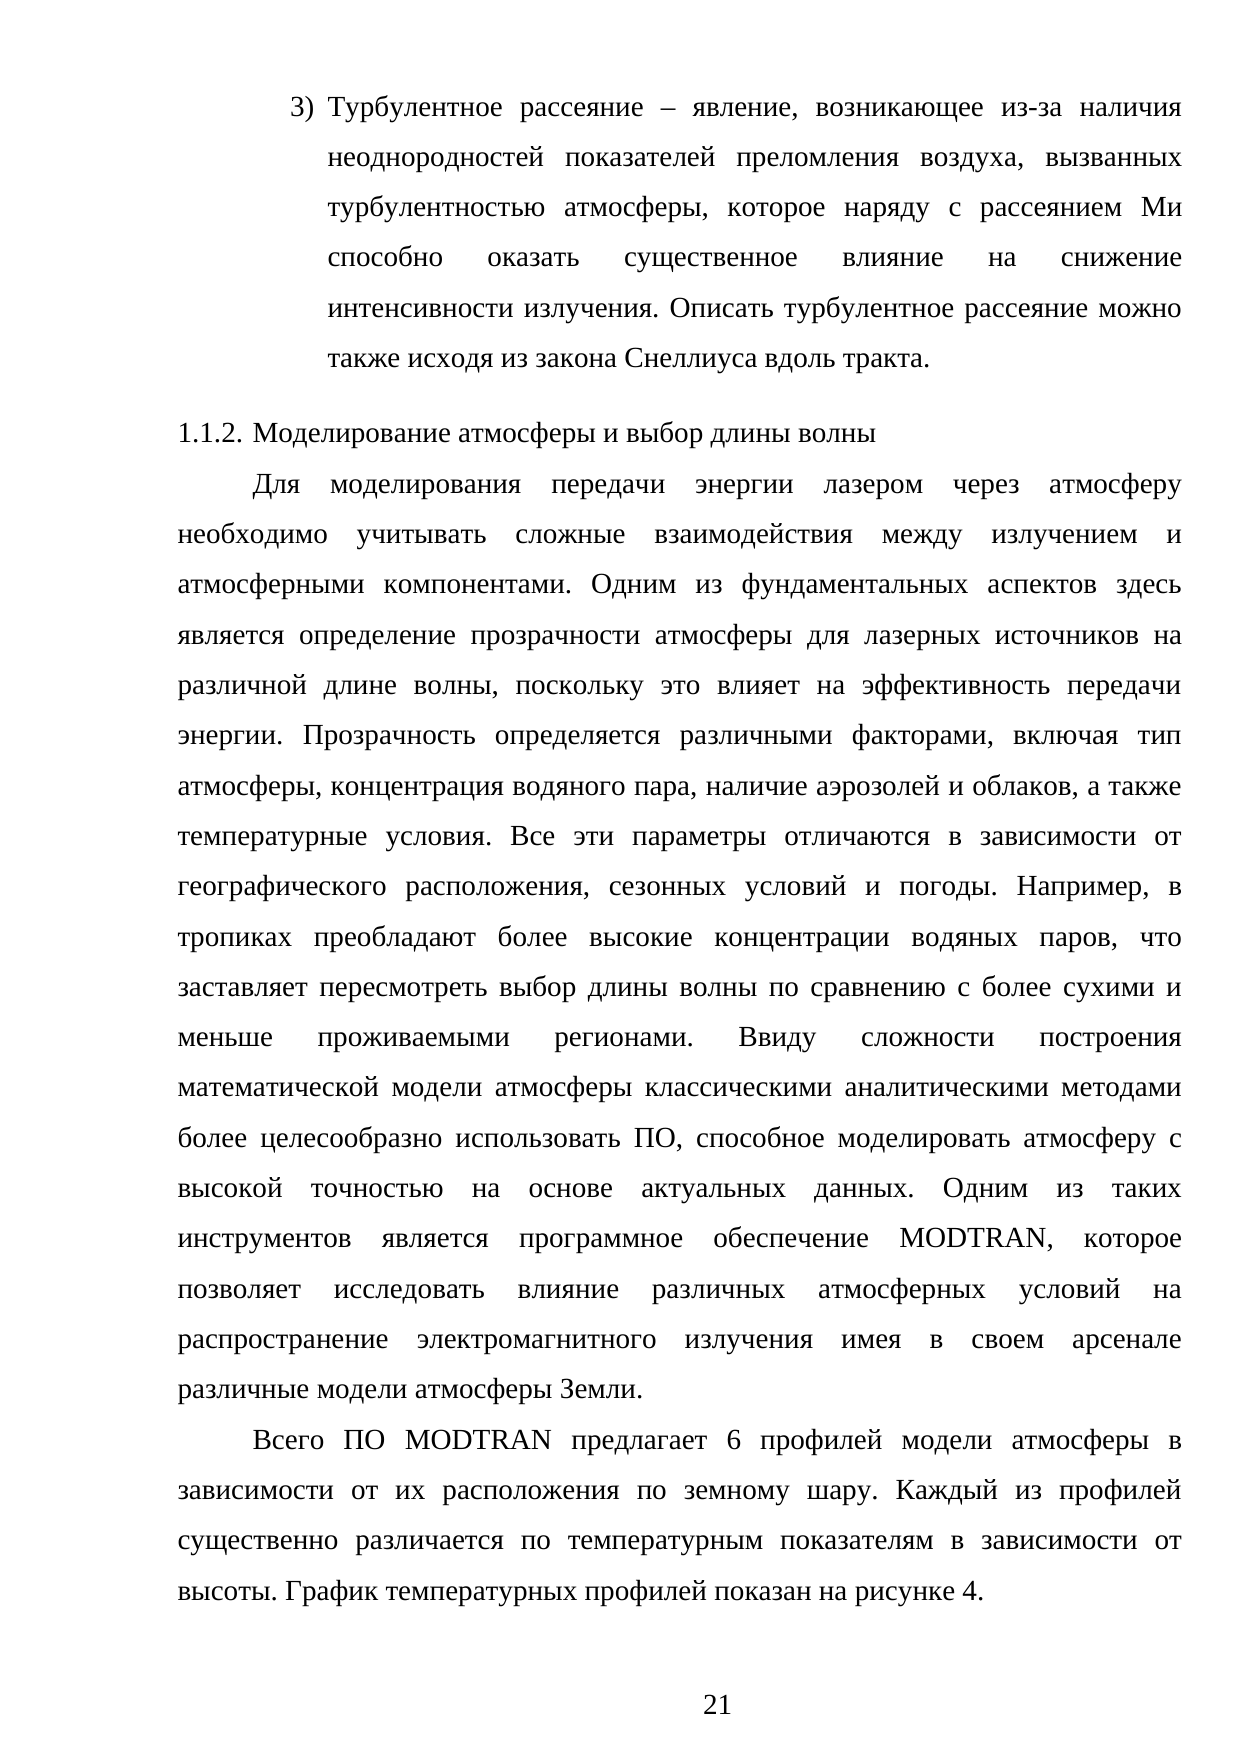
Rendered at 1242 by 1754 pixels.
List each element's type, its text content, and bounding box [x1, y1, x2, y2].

text Всего ПО MODTRAN предлагает 6 профилей модели атмосферы в зависимости от их расположения по земному шару. Каждый из профилей существенно различается по температурным показателям в зависимости от высоты. График температурных профилей показан на рисунке 4. [177, 1422, 1183, 1606]
list Турбулентное рассеяние – явление, возникающее из-за наличия неоднородностей показателей преломления воздуха, вызванных турбулентностью атмосферы, которое наряду с рассеянием Ми способно оказать существенное влияние на снижение интенсивности излучения. Описать турбулентное рассеяние можно также исходя из закона Снеллиуса вдоль тракта. [290, 89, 1183, 374]
subtitle Моделирование атмосферы и выбор длины волны [177, 416, 1183, 449]
text Для моделирования передачи энергии лазером через атмосферу необходимо учитывать сложные взаимодействия между излучением и атмосферными компонентами. Одним из фундаментальных аспектов здесь является определение прозрачности атмосферы для лазерных источников на различной длине волны, поскольку это влияет на эффективность передачи энергии. Прозрачность определяется различными факторами, включая тип атмосферы, концентрация водяного пара, наличие аэрозолей и облаков, а также температурные условия. Все эти параметры отличаются в зависимости от географического расположения, сезонных условий и погоды. Например, в тропиках преобладают более высокие концентрации водяных паров, что заставляет пересмотреть выбор длины волны по сравнению с более сухими и меньше проживаемыми регионами. Ввиду сложности построения математической модели атмосферы классическими аналитическими методами более целесообразно использовать ПО, способное моделировать атмосферу с высокой точностью на основе актуальных данных. Одним из таких инструментов является программное обеспечение MODTRAN, которое позволяет исследовать влияние различных атмосферных условий на распространение электромагнитного излучения имея в своем арсенале различные модели атмосферы Земли. [177, 466, 1183, 1405]
